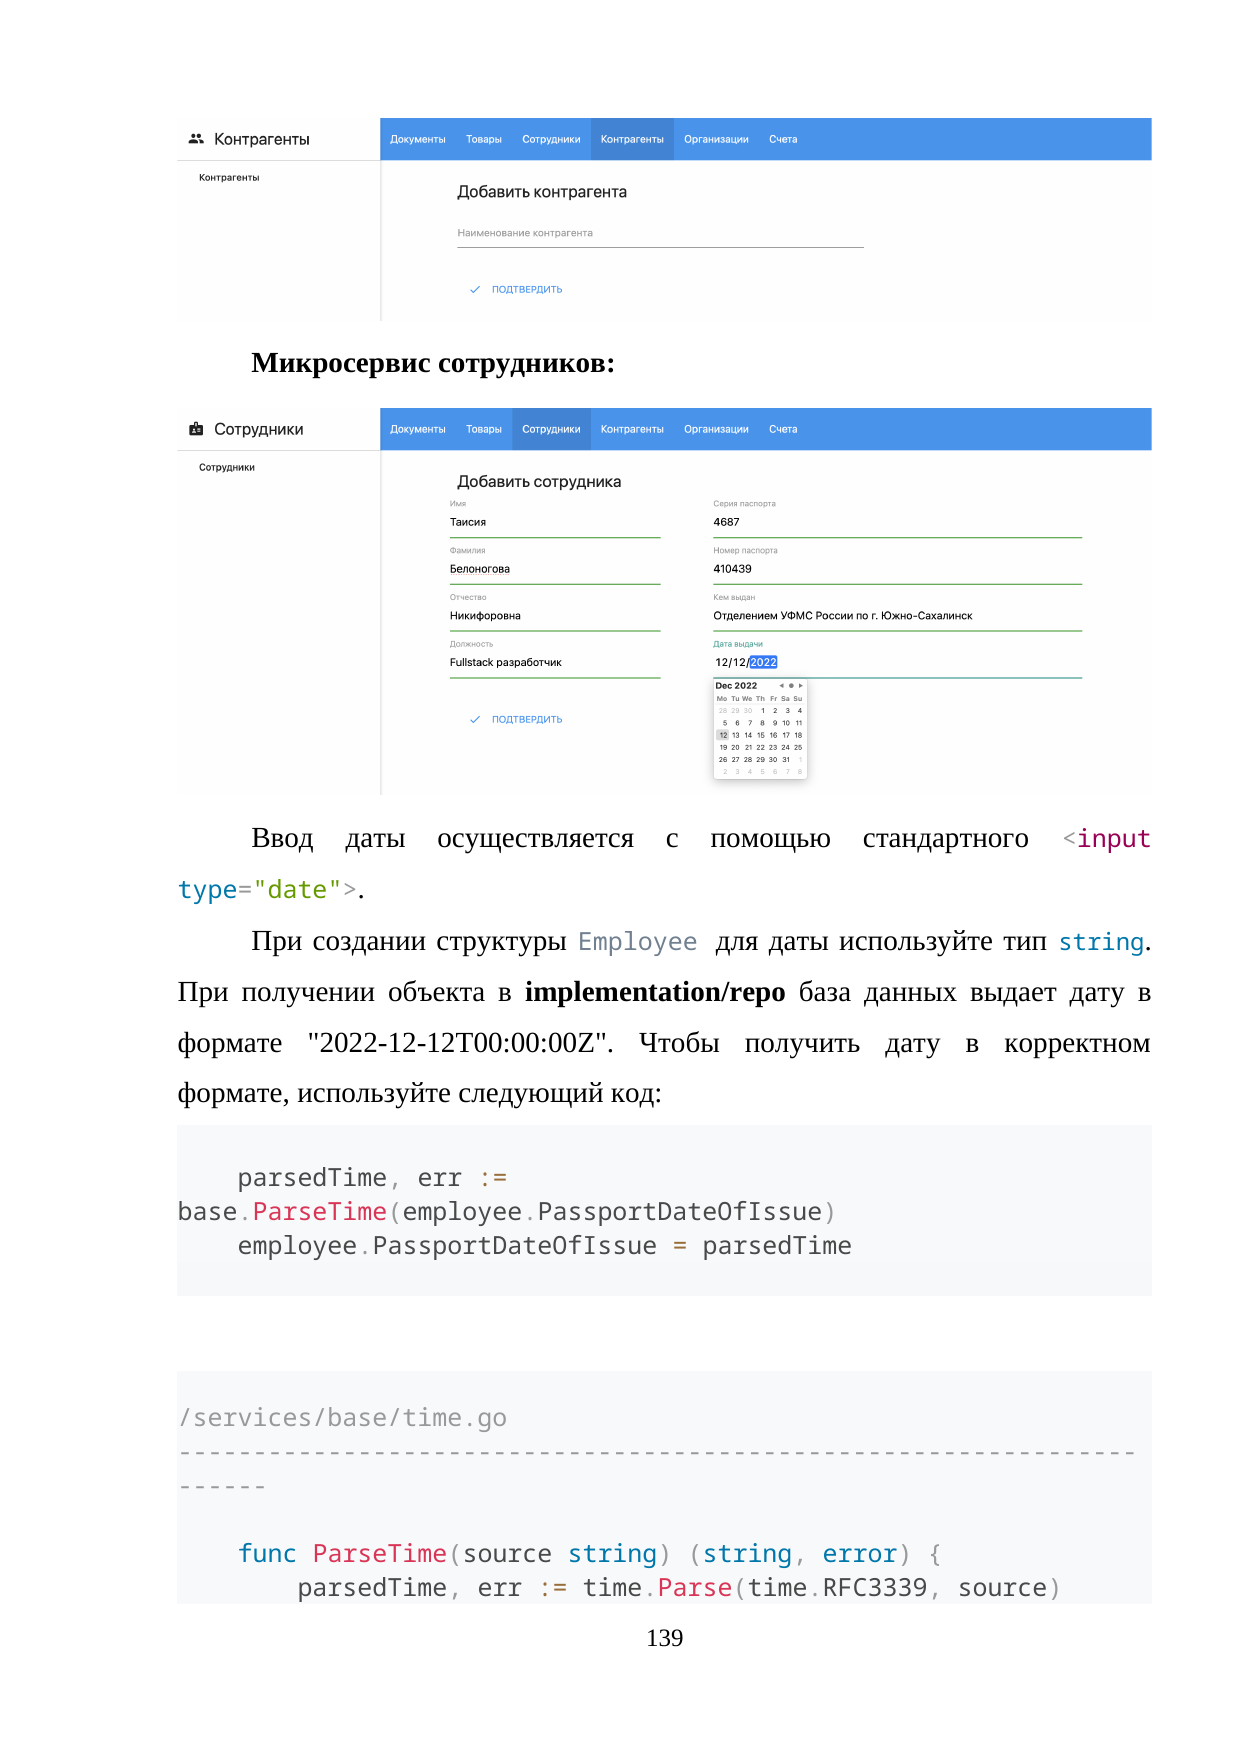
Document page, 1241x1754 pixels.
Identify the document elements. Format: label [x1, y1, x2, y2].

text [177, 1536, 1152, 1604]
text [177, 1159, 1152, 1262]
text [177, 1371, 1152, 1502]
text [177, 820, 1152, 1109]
picture [177, 408, 1152, 795]
picture [177, 118, 1152, 321]
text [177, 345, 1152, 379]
